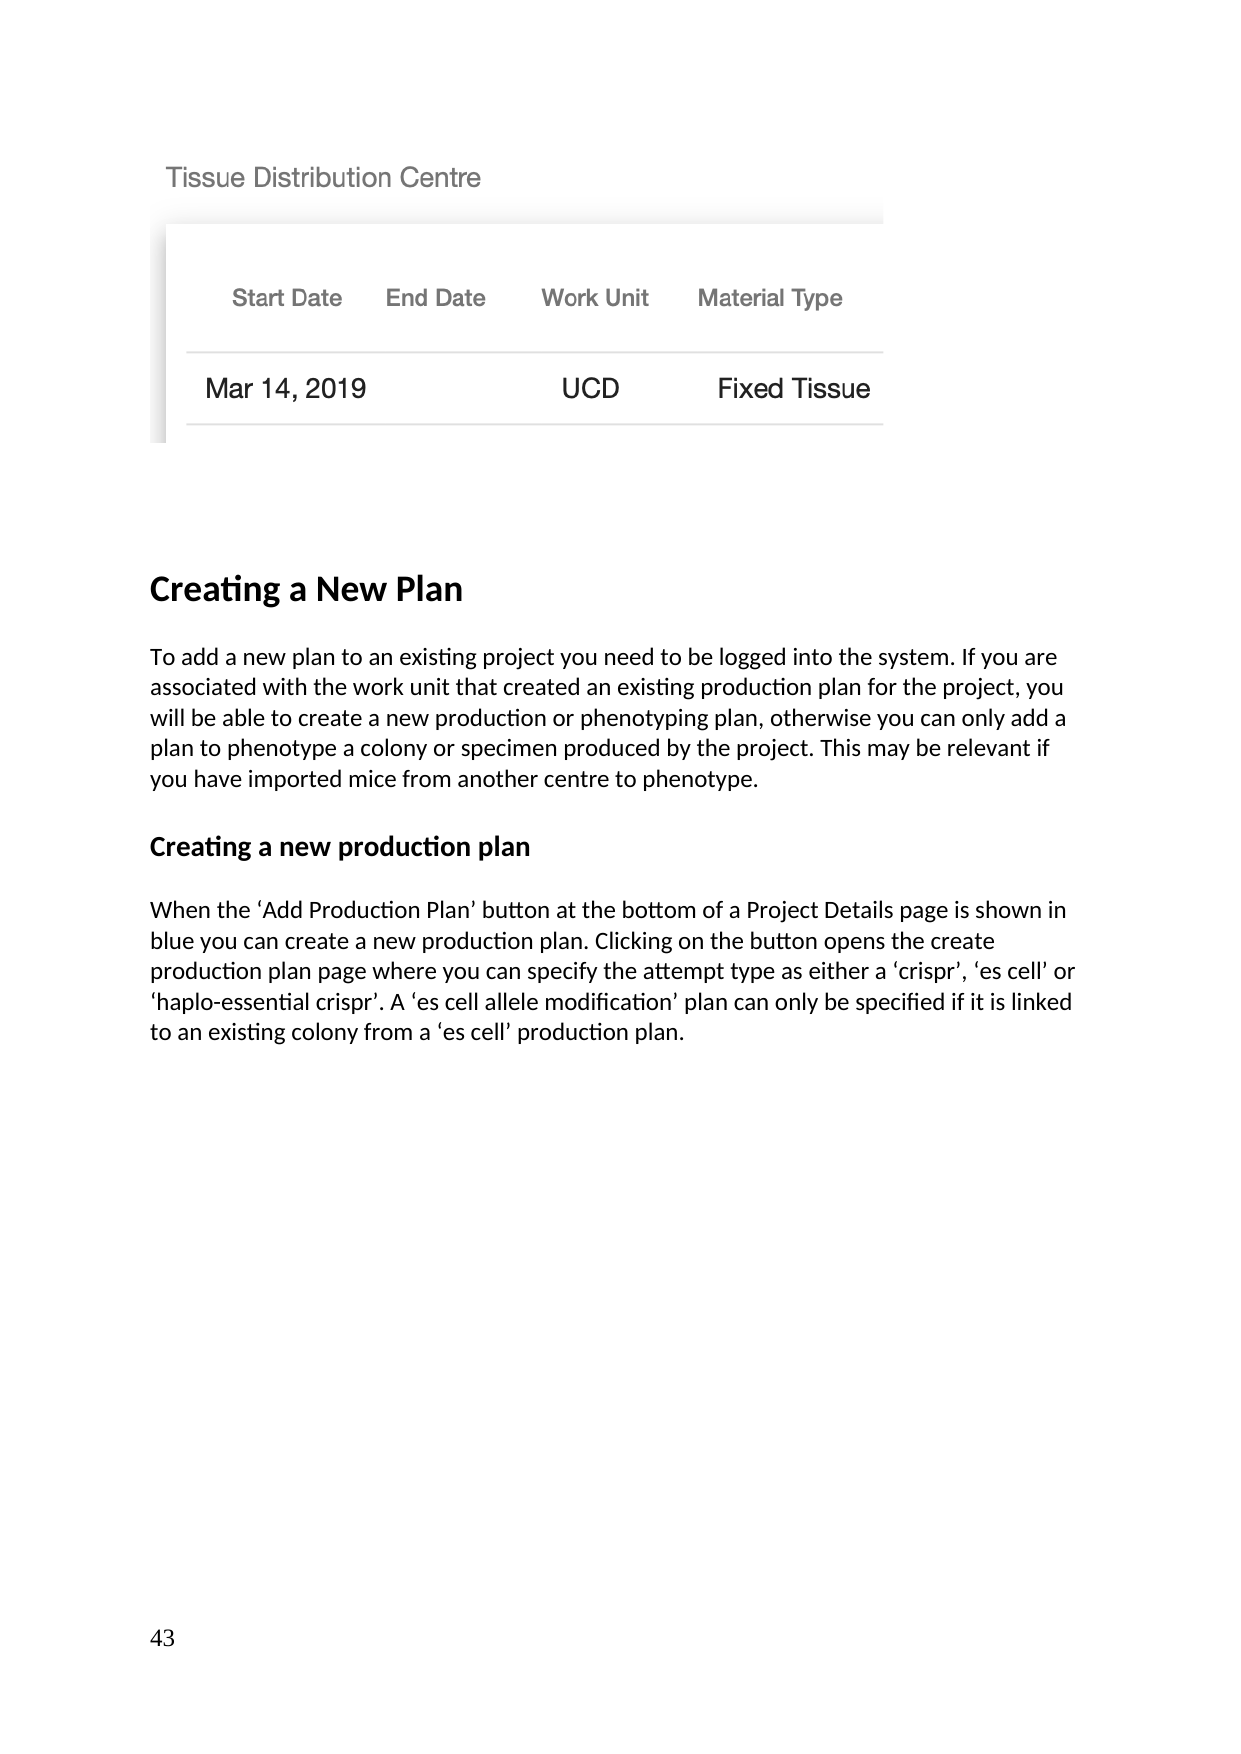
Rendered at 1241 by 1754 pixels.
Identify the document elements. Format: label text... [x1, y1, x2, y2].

text Creating a new production plan [150, 828, 1090, 864]
text Creating a New Plan [150, 564, 1090, 610]
text To add a new plan to an existing project you need to be logged into the system. If you are associated with the work unit that created an existing production plan for the project, you will be able to create a new production or phenotyping plan, otherwise you can only add a plan to phenotype a colony or specimen produced by the project. This may be relevant if you have imported mice from another centre to phenotype. [150, 641, 1090, 793]
picture [150, 150, 884, 443]
text When the ‘Add Production Plan’ button at the bottom of a Project Details page is shown in blue you can create a new production plan. Clicking on the button opens the create production plan page where you can specify the attempt type as either a ‘crispr’, ‘es cell’ or ‘haplo-essential crispr’. A ‘es cell allele modification’ plan can only be specified if it is linked to an existing colony from a ‘es cell’ production plan. [150, 894, 1090, 1047]
